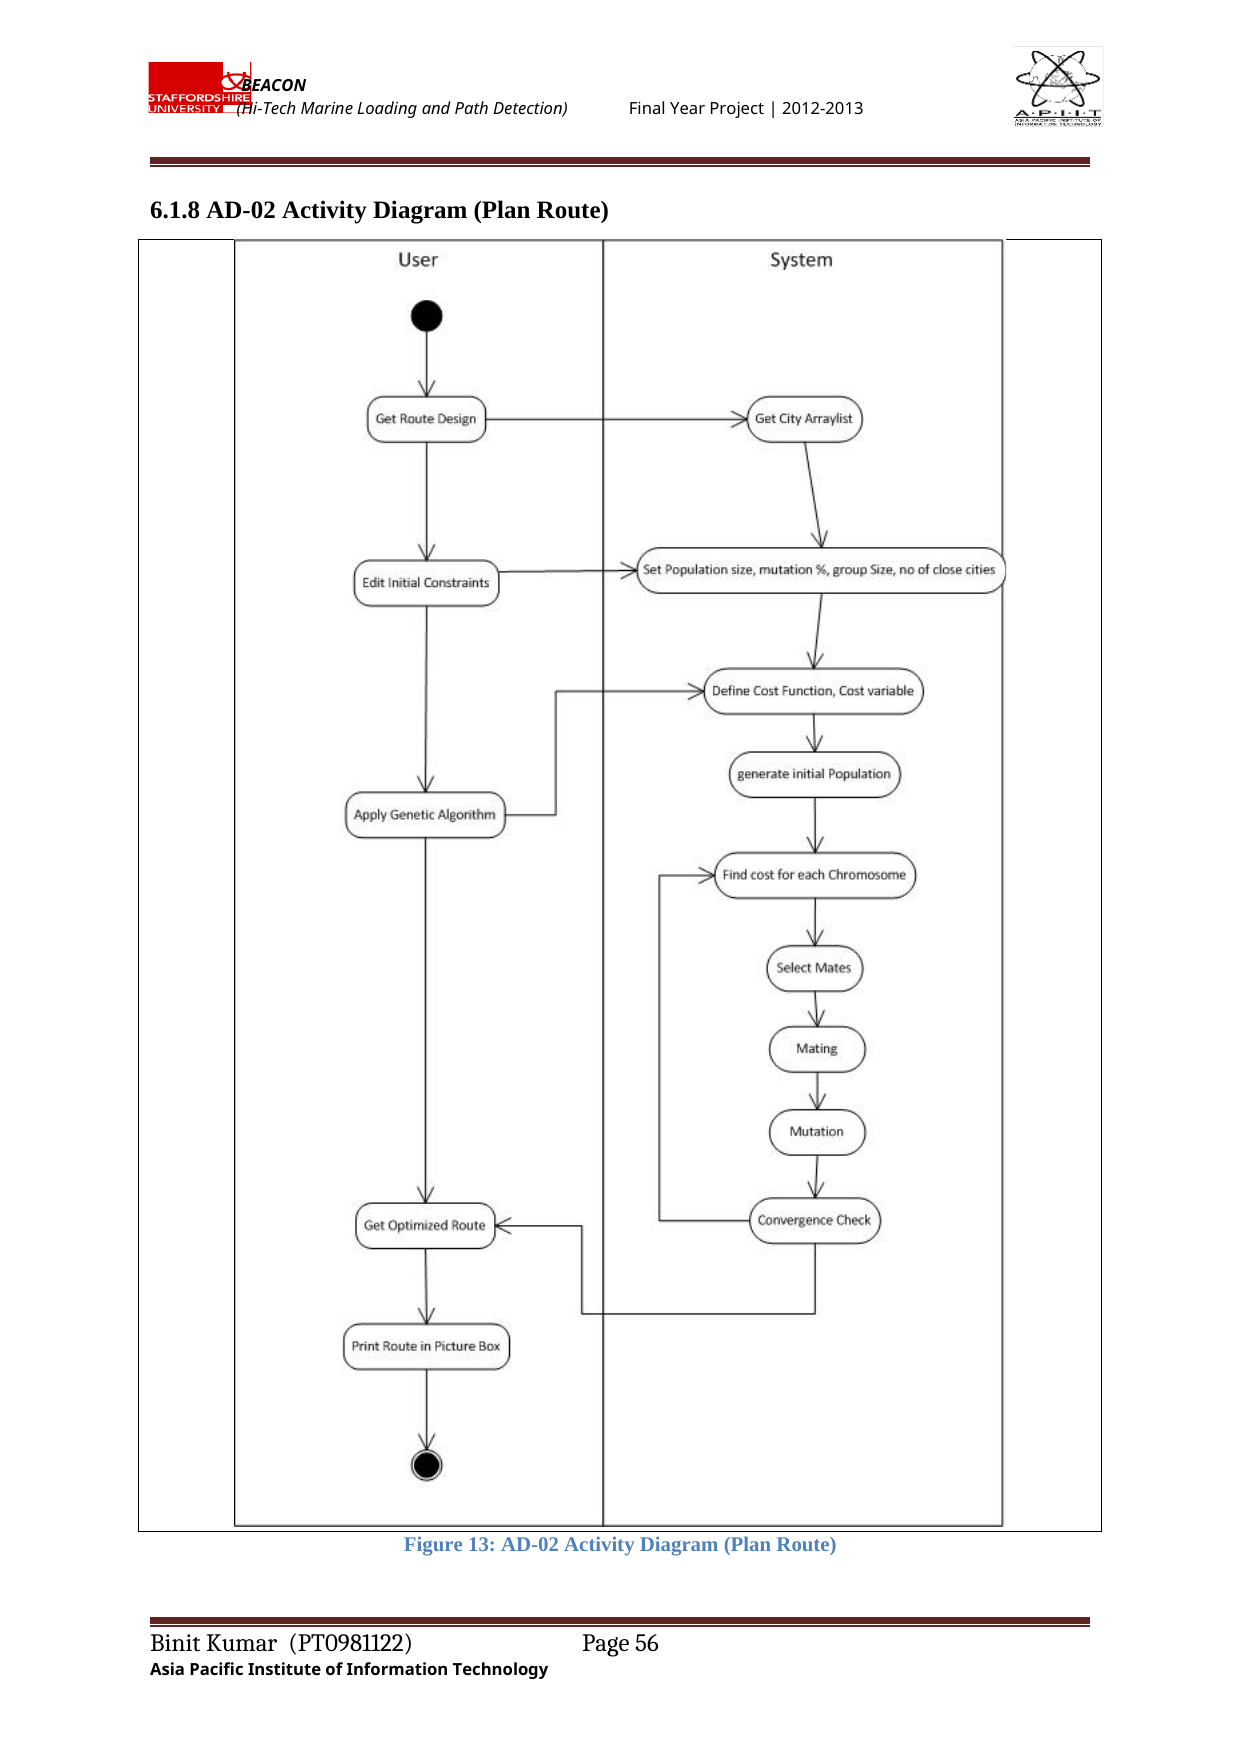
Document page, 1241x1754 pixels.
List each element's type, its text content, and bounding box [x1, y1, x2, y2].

subtitle 6.1.8 AD-02 Activity Diagram (Plan Route) [150, 196, 1090, 224]
picture [234, 239, 1007, 1527]
picture [148, 62, 252, 113]
picture [1012, 46, 1104, 127]
table_header [139, 240, 1101, 1531]
